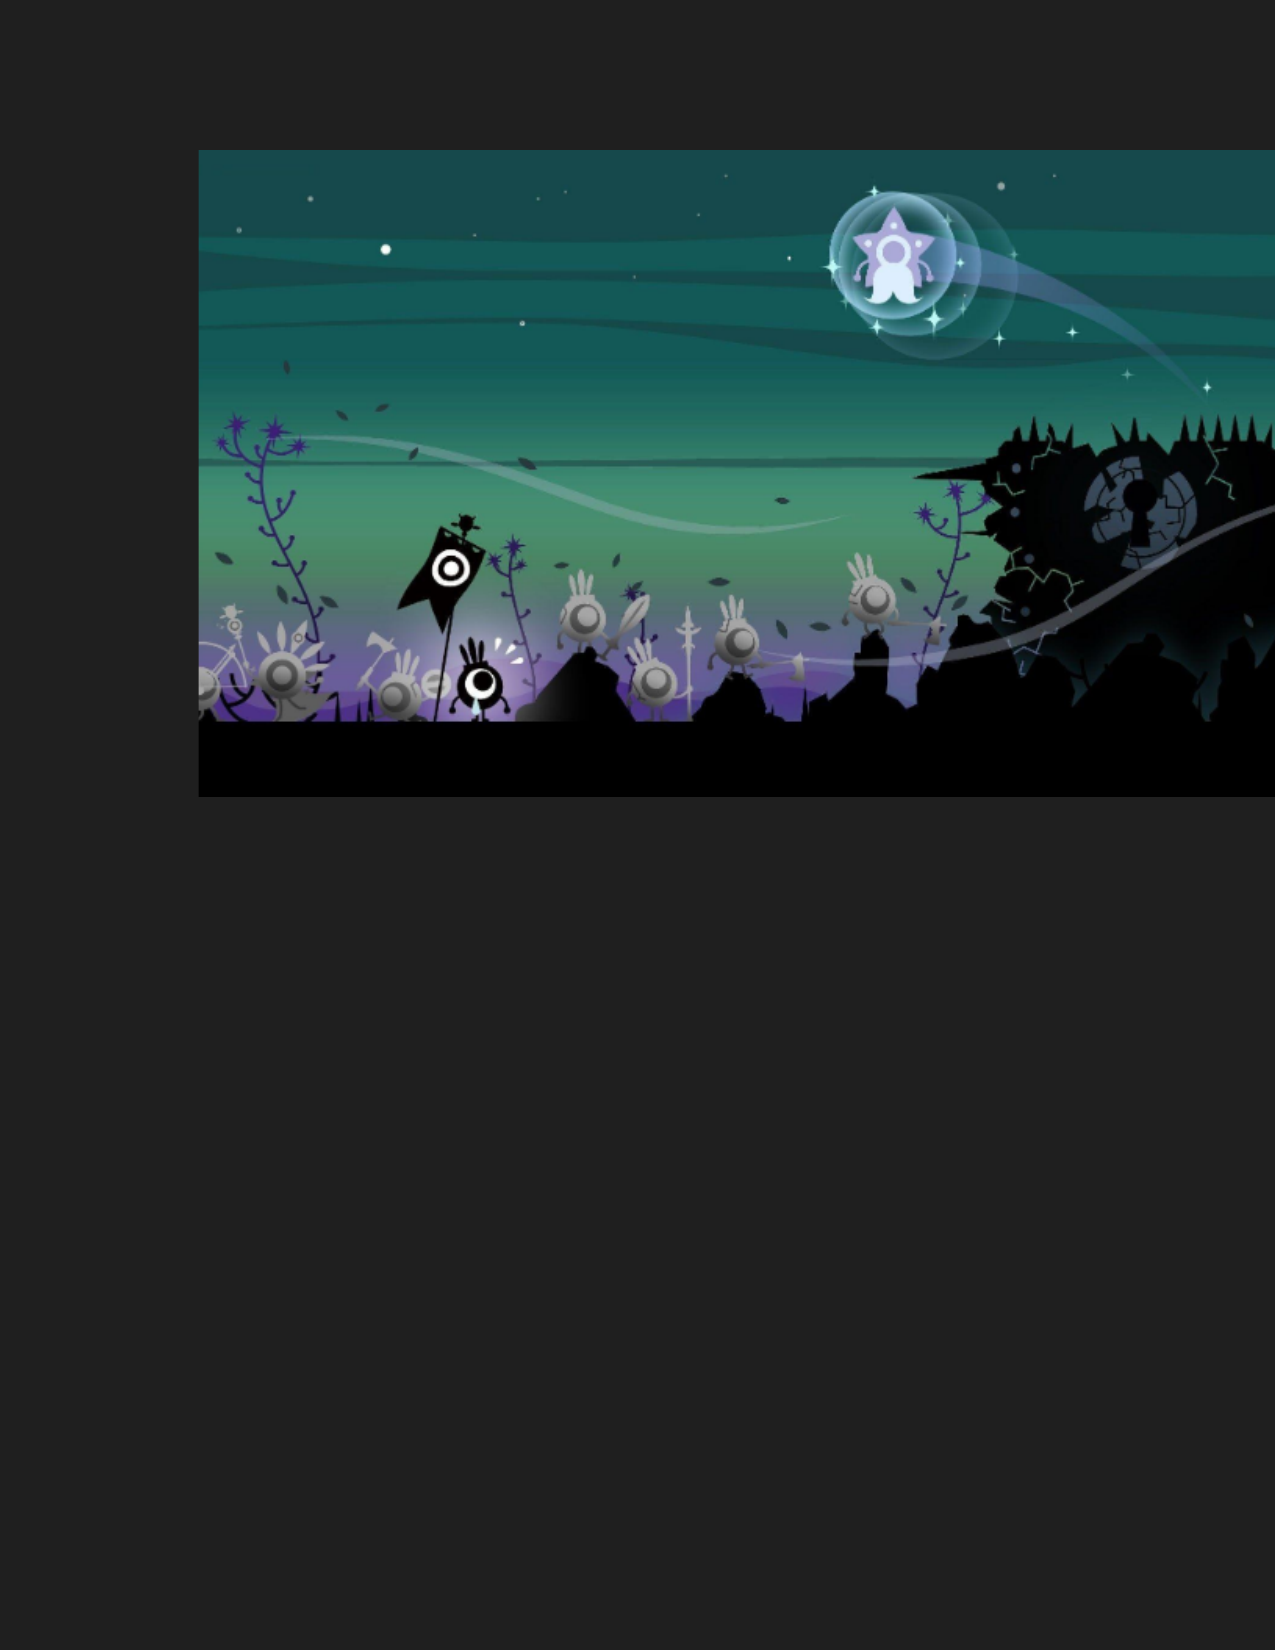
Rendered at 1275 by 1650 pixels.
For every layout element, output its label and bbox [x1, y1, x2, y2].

picture [198, 150, 1275, 797]
